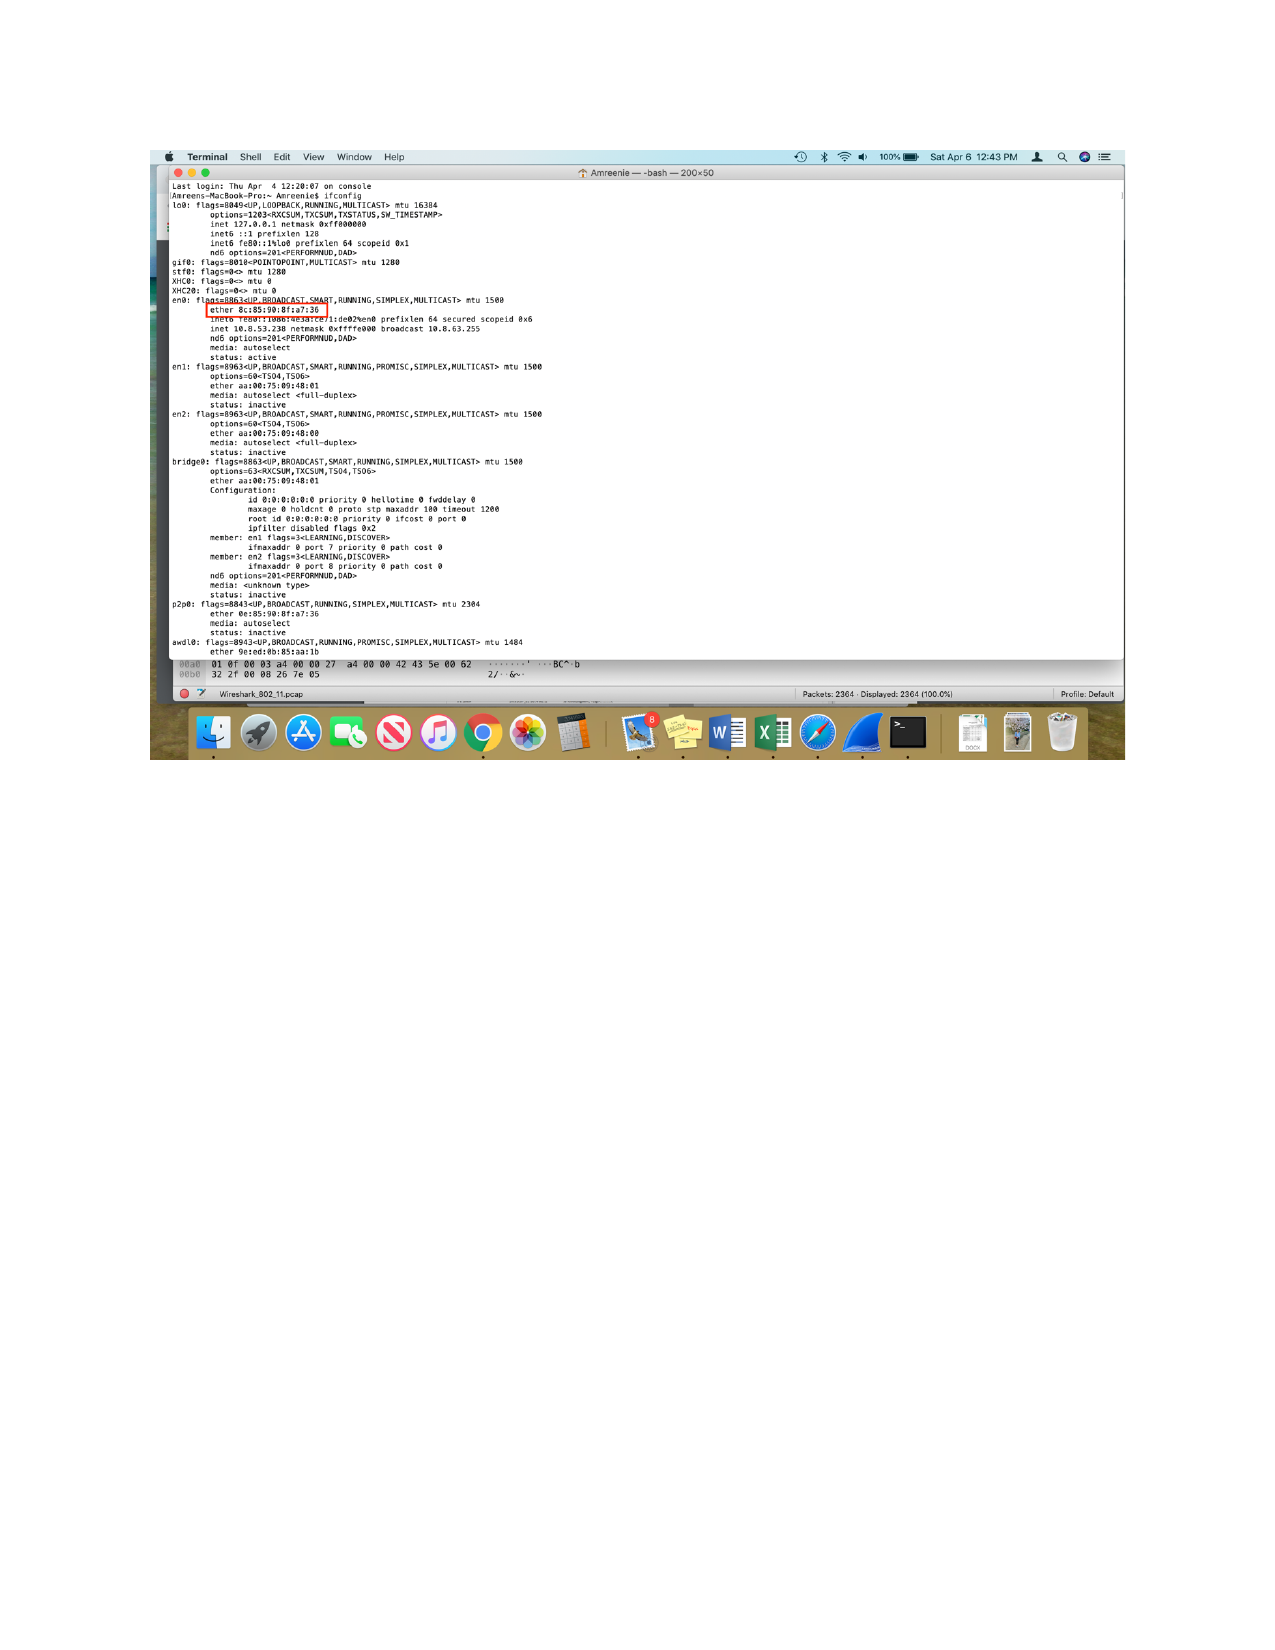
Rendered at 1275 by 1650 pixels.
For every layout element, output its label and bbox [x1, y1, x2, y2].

picture [150, 150, 1125, 760]
